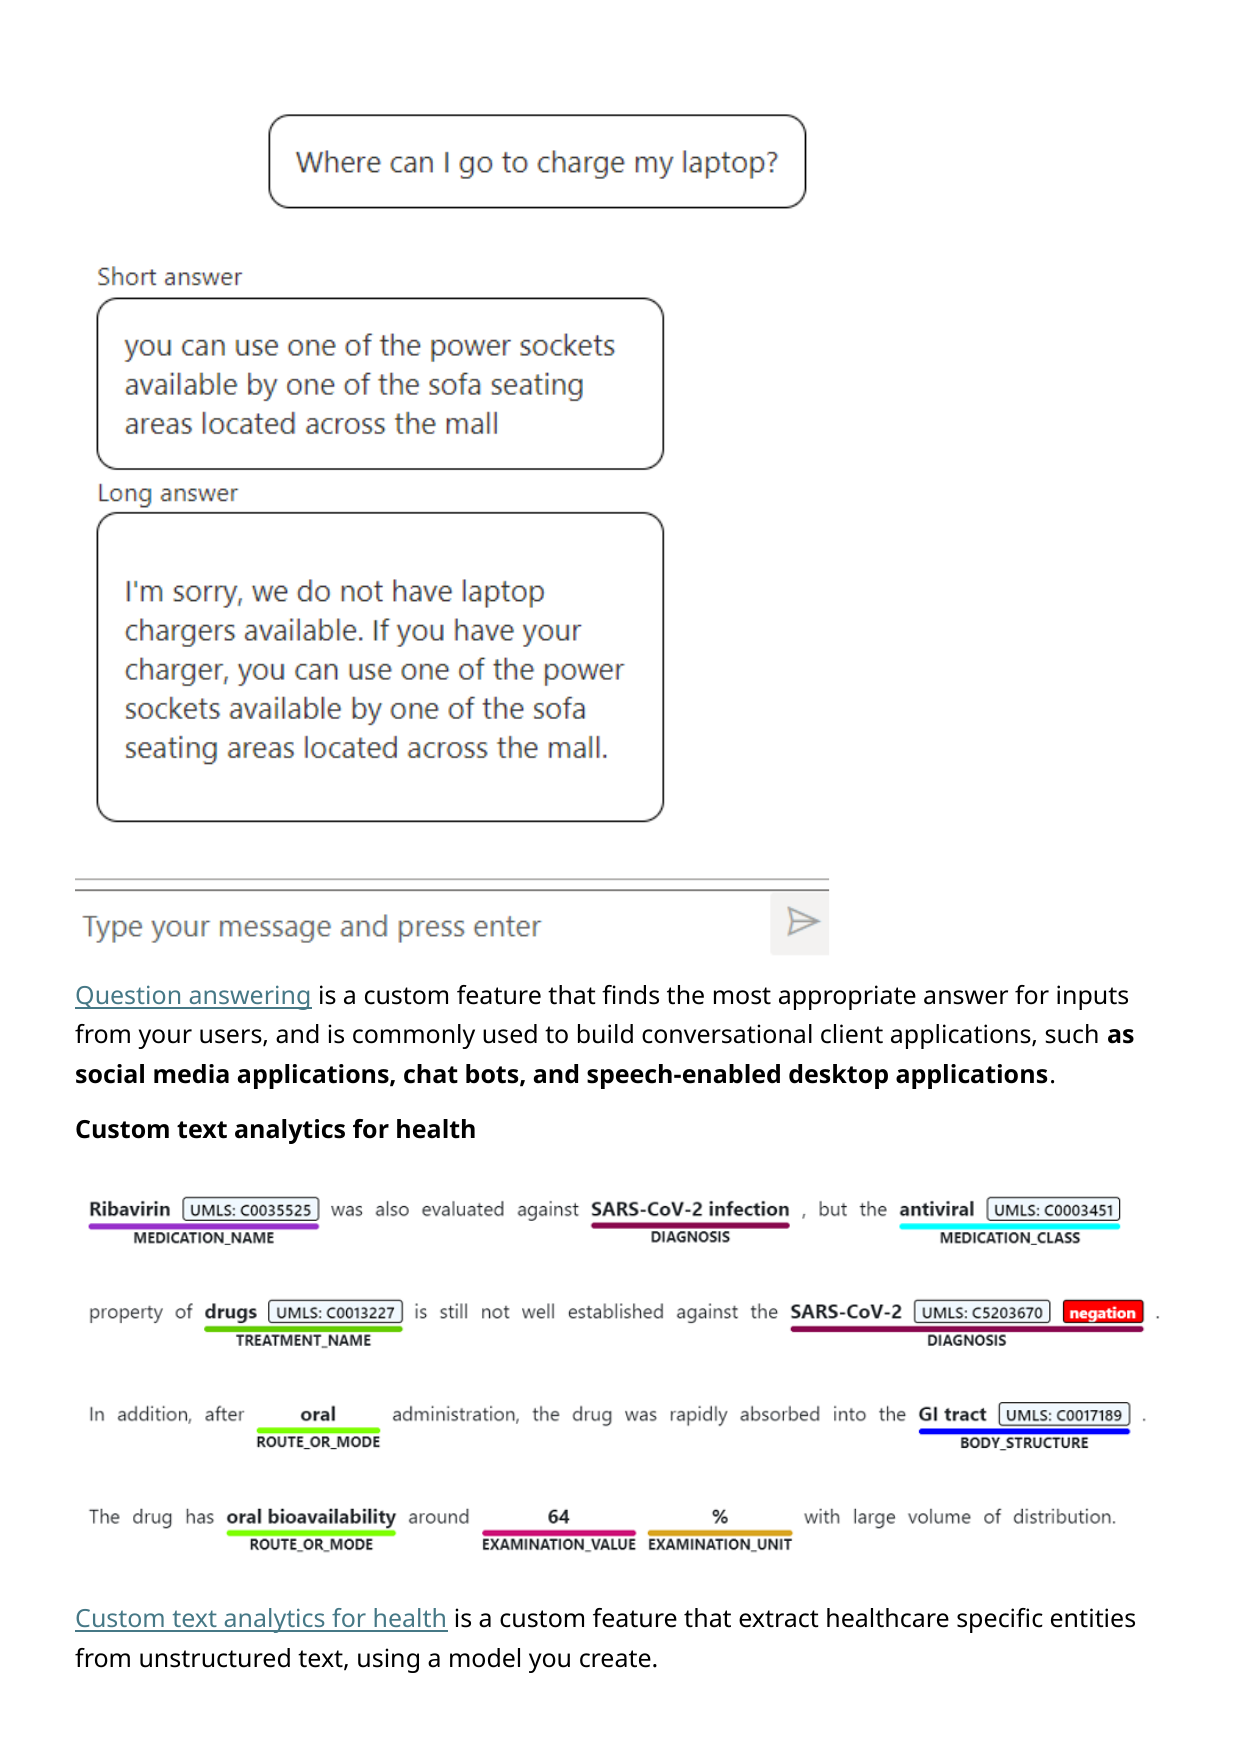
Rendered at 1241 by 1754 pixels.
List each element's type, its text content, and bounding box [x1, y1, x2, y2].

text Custom text analytics for health [75, 1112, 1165, 1146]
picture [75, 1168, 1166, 1580]
picture [75, 75, 830, 957]
text Custom text analytics for health is a custom feature that extract healthcare specific entities from unstructured text, using a model you create. [75, 1601, 1165, 1674]
text Question answering is a custom feature that finds the most appropriate answer for inputs from your users, and is commonly used to build conversational client applications, such as social media applications, chat bots, and speech-enabled desktop applications. [75, 978, 1165, 1090]
